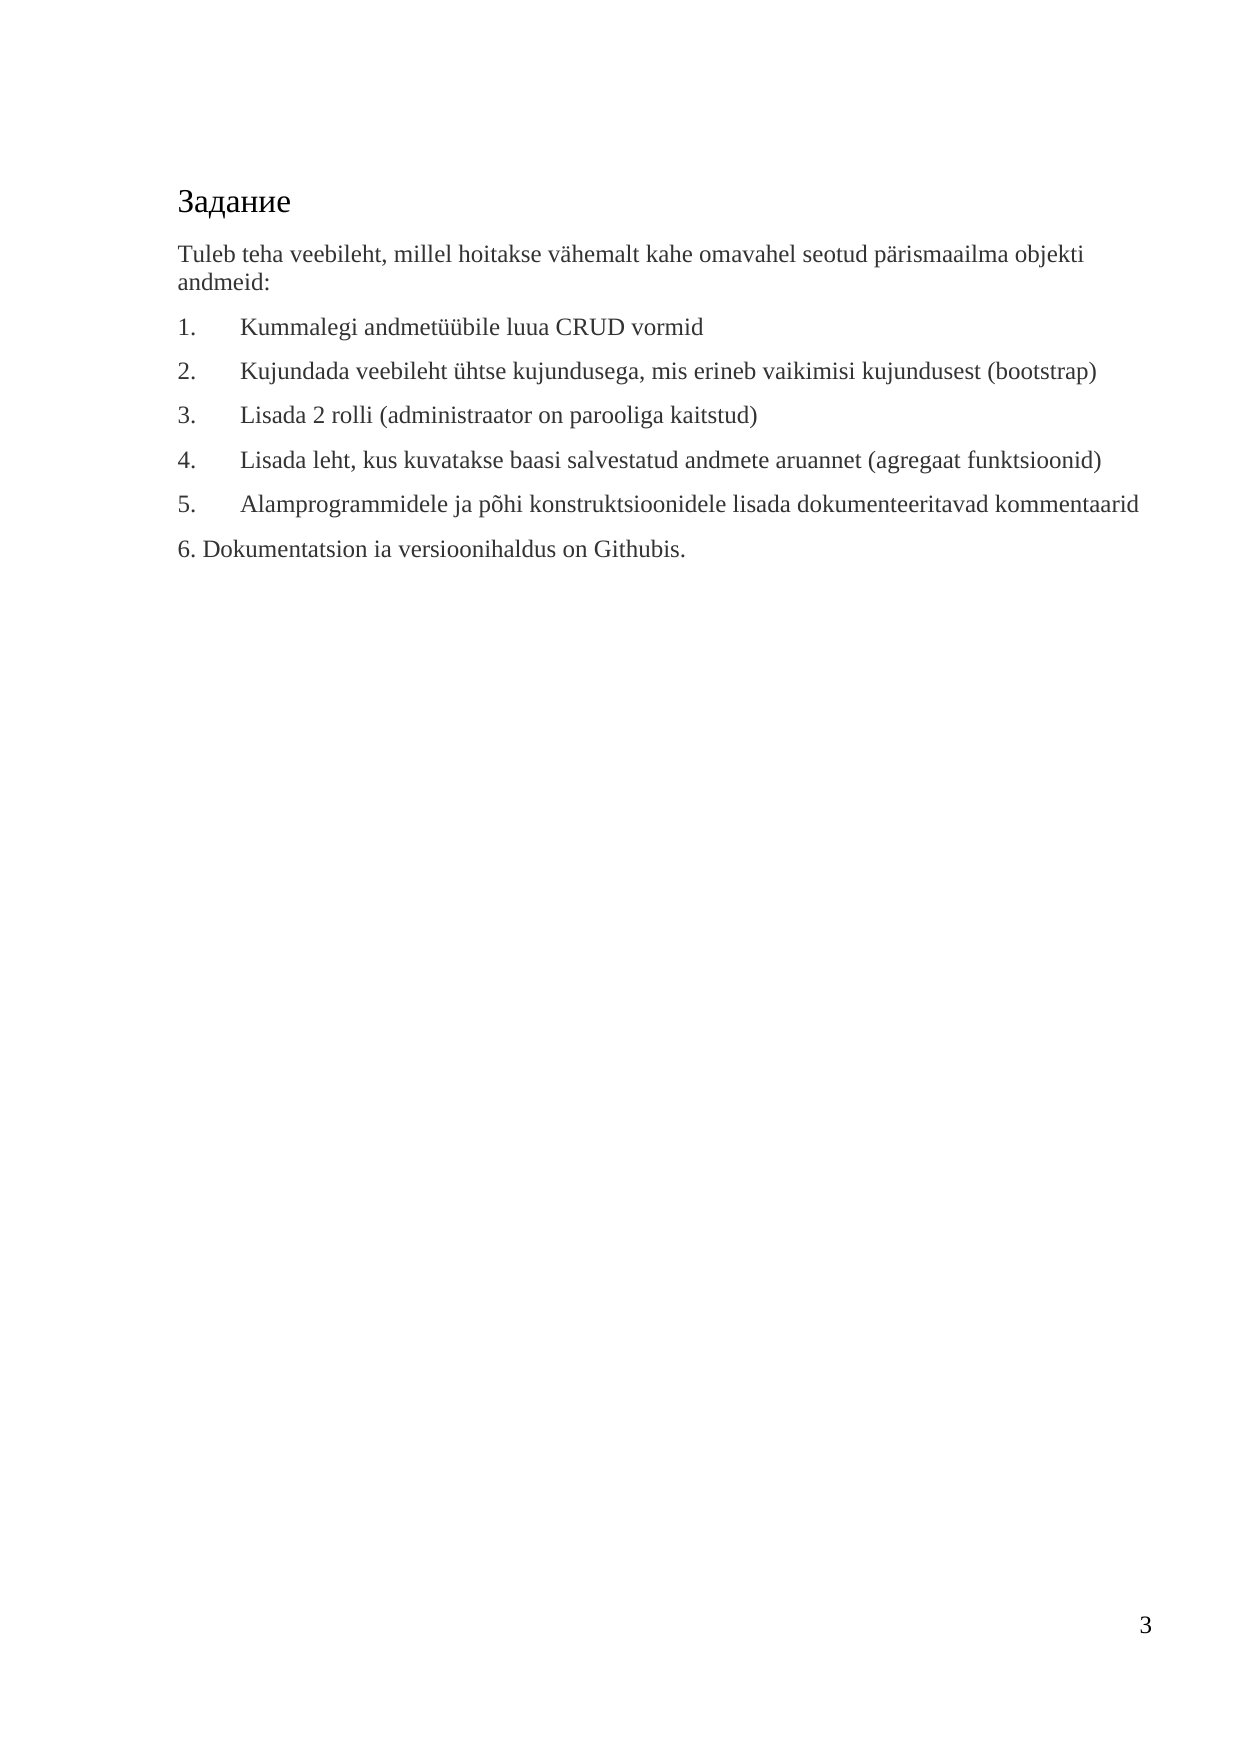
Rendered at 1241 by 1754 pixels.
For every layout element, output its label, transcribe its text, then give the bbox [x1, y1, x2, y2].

text 6. Dokumentatsion ia versioonihaldus on Githubis. [177, 534, 1152, 562]
text 3. Lisada 2 rolli (administraator on parooliga kaitstud) [177, 401, 1152, 429]
subtitle Задание [177, 181, 1152, 219]
text 4. Lisada leht, kus kuvatakse baasi salvestatud andmete aruannet (agregaat funktsioonid) [177, 445, 1152, 474]
text 2. Kujundada veebileht ühtse kujundusega, mis erineb vaikimisi kujundusest (bootstrap) [177, 356, 1152, 385]
text 5. Alamprogrammidele ja põhi konstruktsioonidele lisada dokumenteeritavad kommentaarid [177, 489, 1152, 518]
text 1. Kummalegi andmetüübile luua CRUD vormid [177, 312, 1152, 341]
text Tuleb teha veebileht, millel hoitakse vähemalt kahe omavahel seotud pärismaailma objekti andmeid: [177, 239, 1152, 296]
